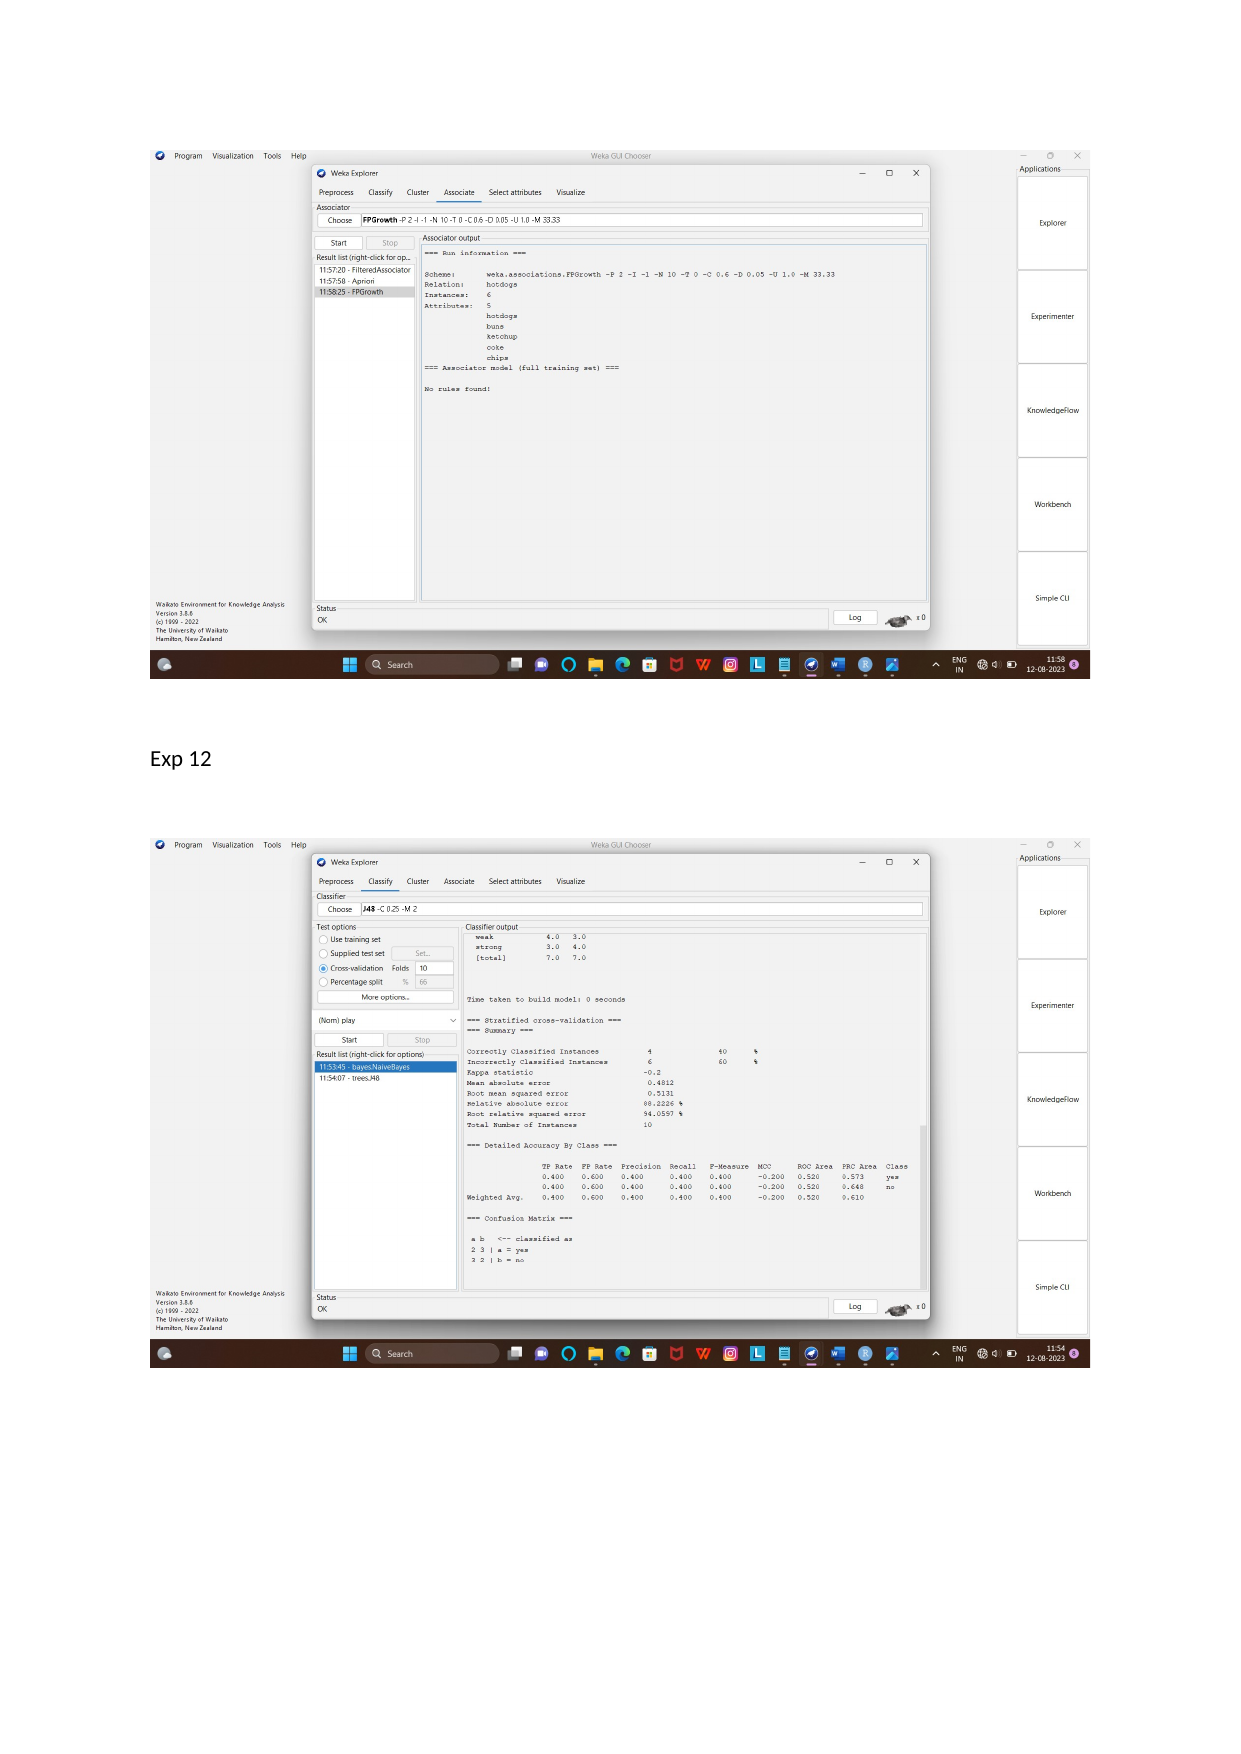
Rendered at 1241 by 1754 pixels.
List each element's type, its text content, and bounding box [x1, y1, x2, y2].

picture [150, 150, 1091, 679]
picture [150, 838, 1091, 1368]
text Exp 12 [150, 744, 1090, 773]
